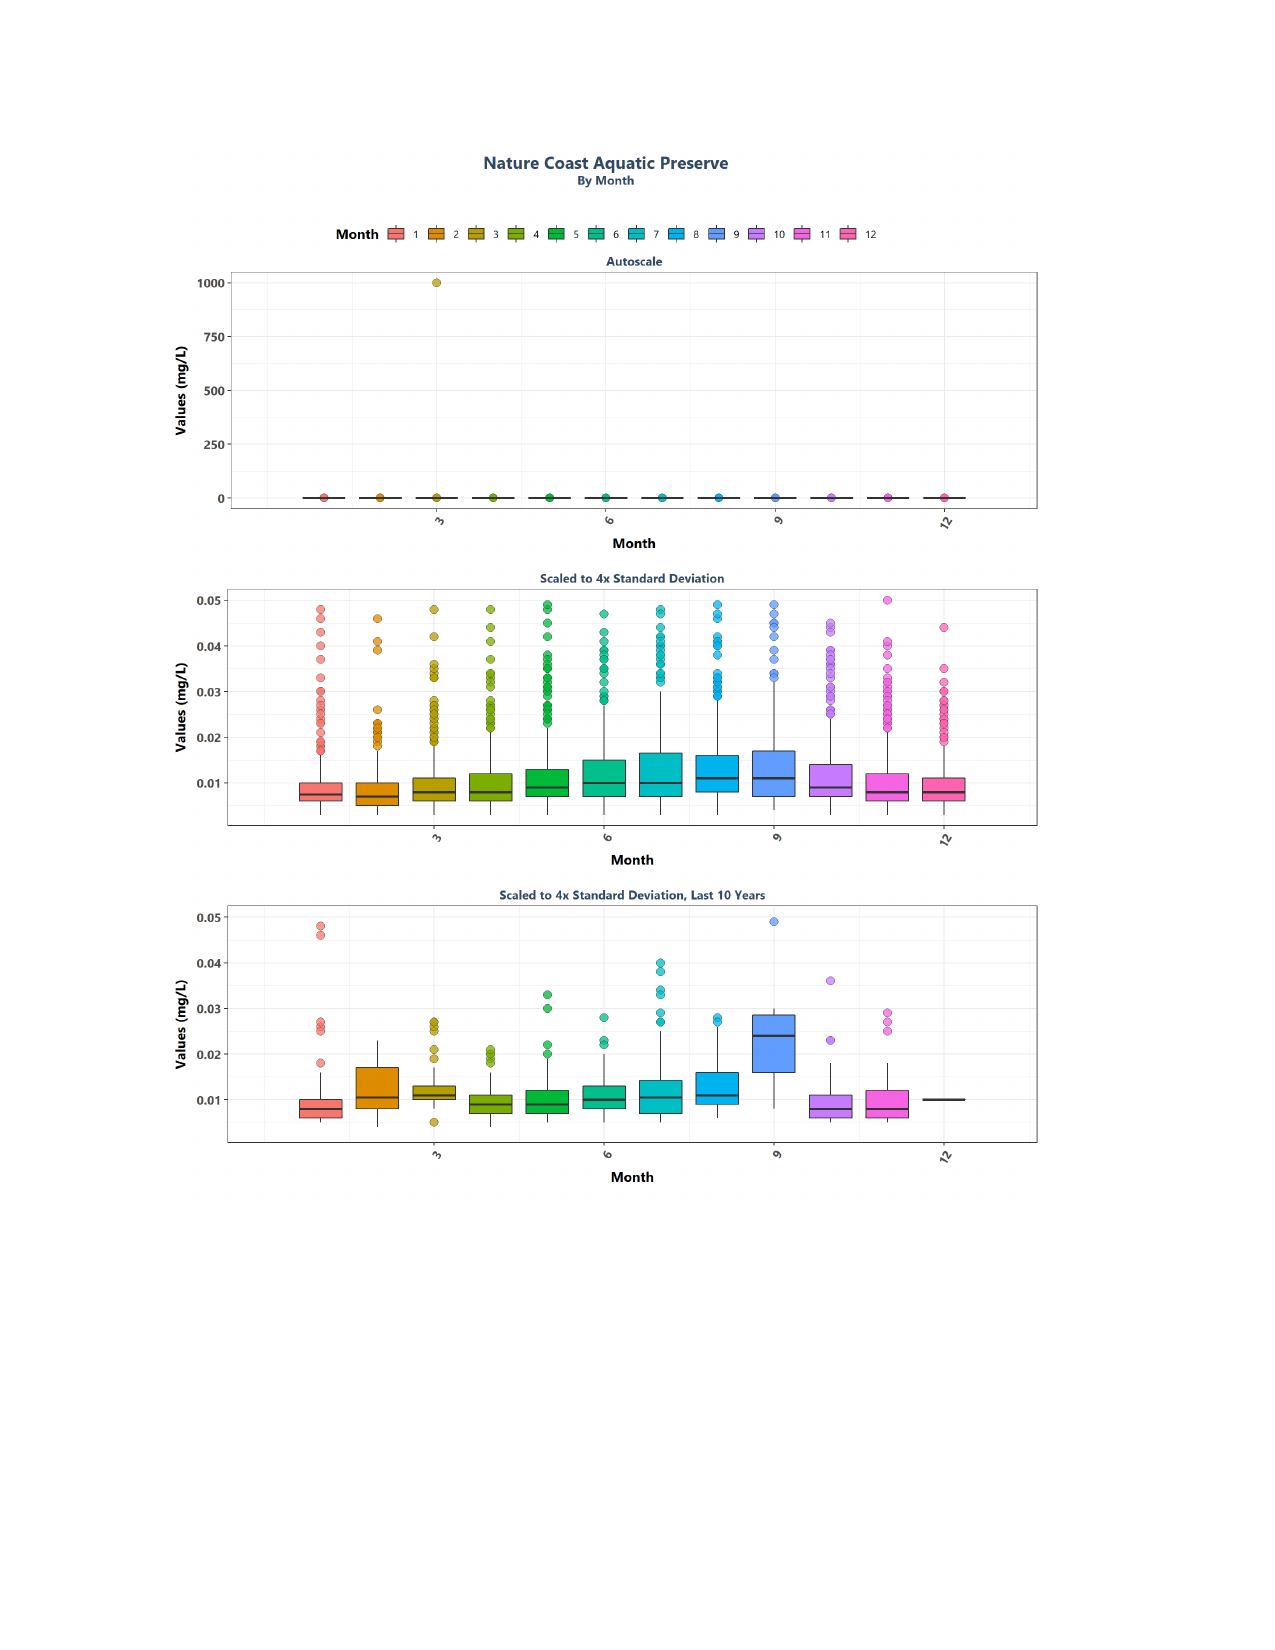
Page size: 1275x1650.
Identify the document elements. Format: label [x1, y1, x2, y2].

picture [168, 150, 1044, 1200]
